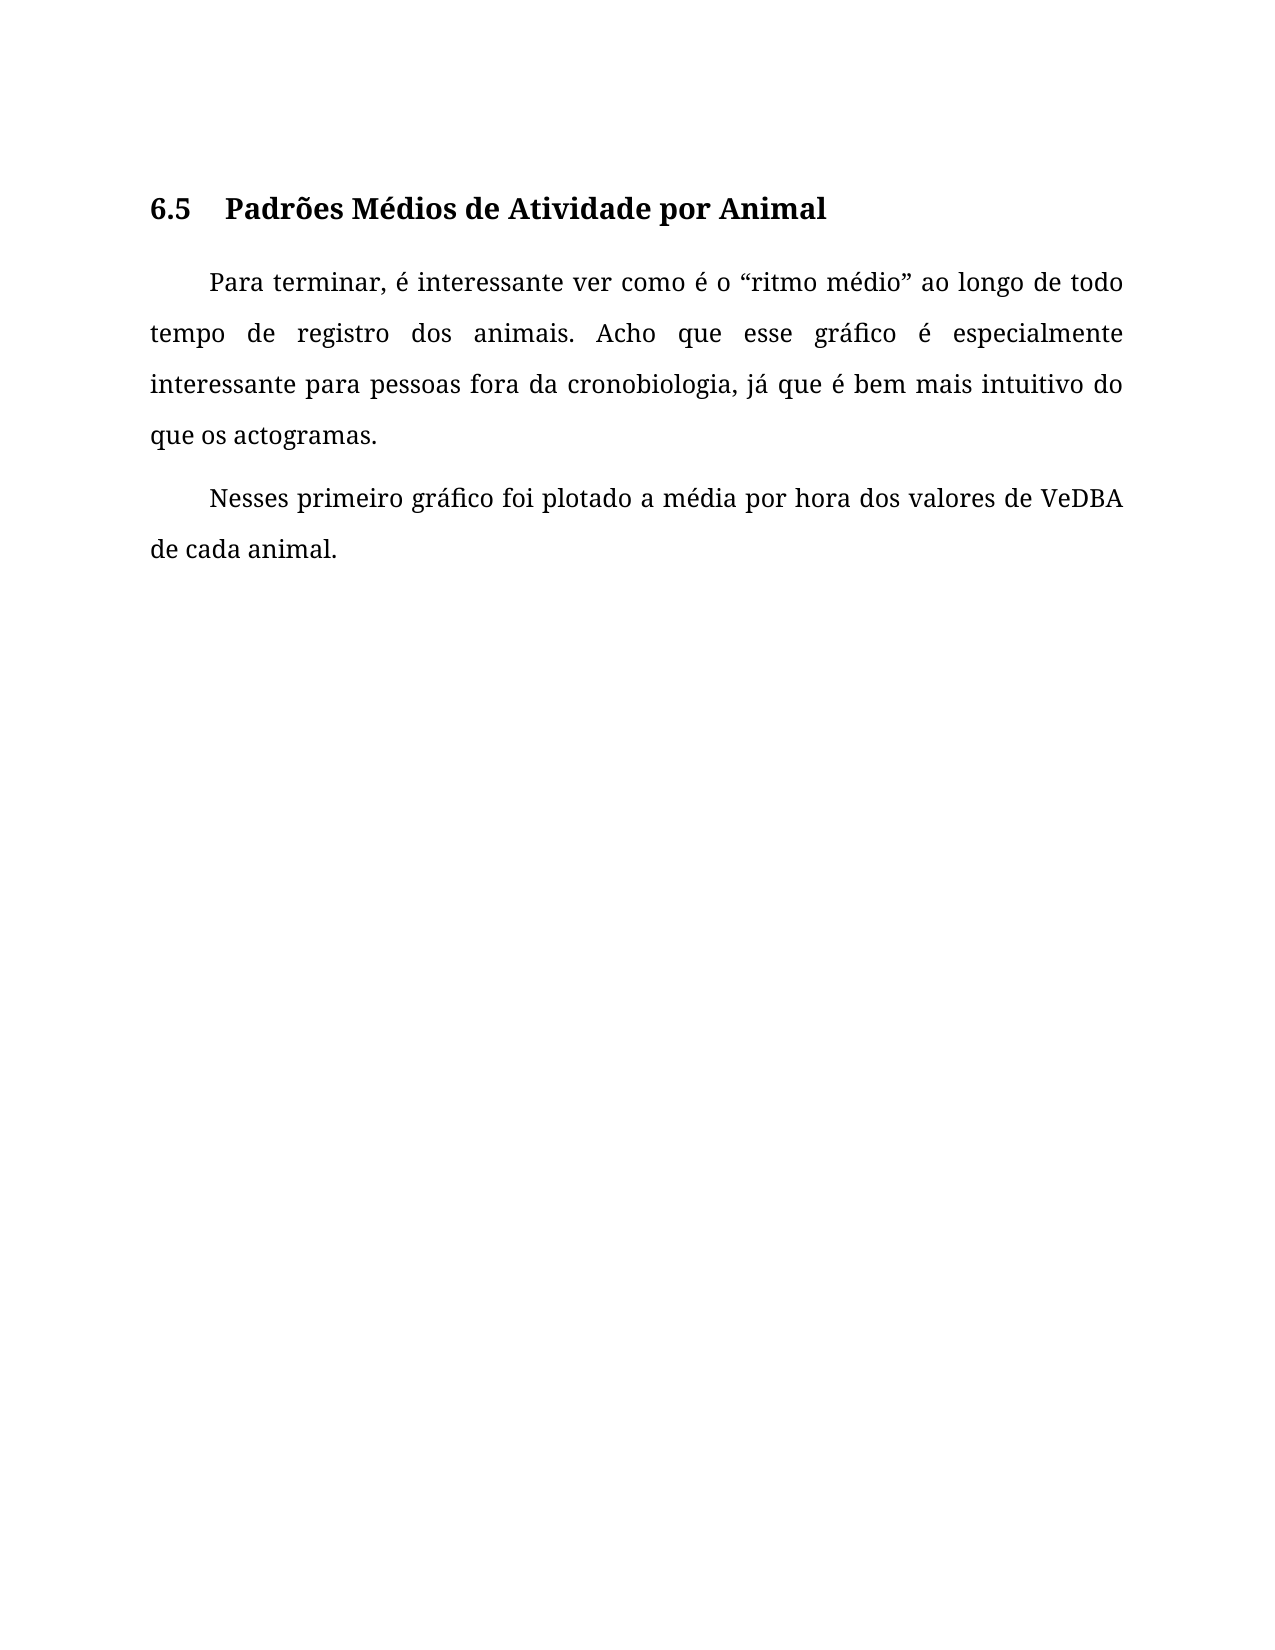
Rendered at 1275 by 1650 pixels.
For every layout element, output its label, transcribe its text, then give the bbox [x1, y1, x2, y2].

text Nesses primeiro gráfico foi plotado a média por hora dos valores de VeDBA de cada animal. [150, 481, 1125, 566]
subtitle 6.5 Padrões Médios de Atividade por Animal [150, 188, 1125, 228]
text Para terminar, é interessante ver como é o “ritmo médio” ao longo de todo tempo de registro dos animais. Acho que esse gráfico é especialmente interessante para pessoas fora da cronobiologia, já que é bem mais intuitivo do que os actogramas. [150, 264, 1125, 451]
